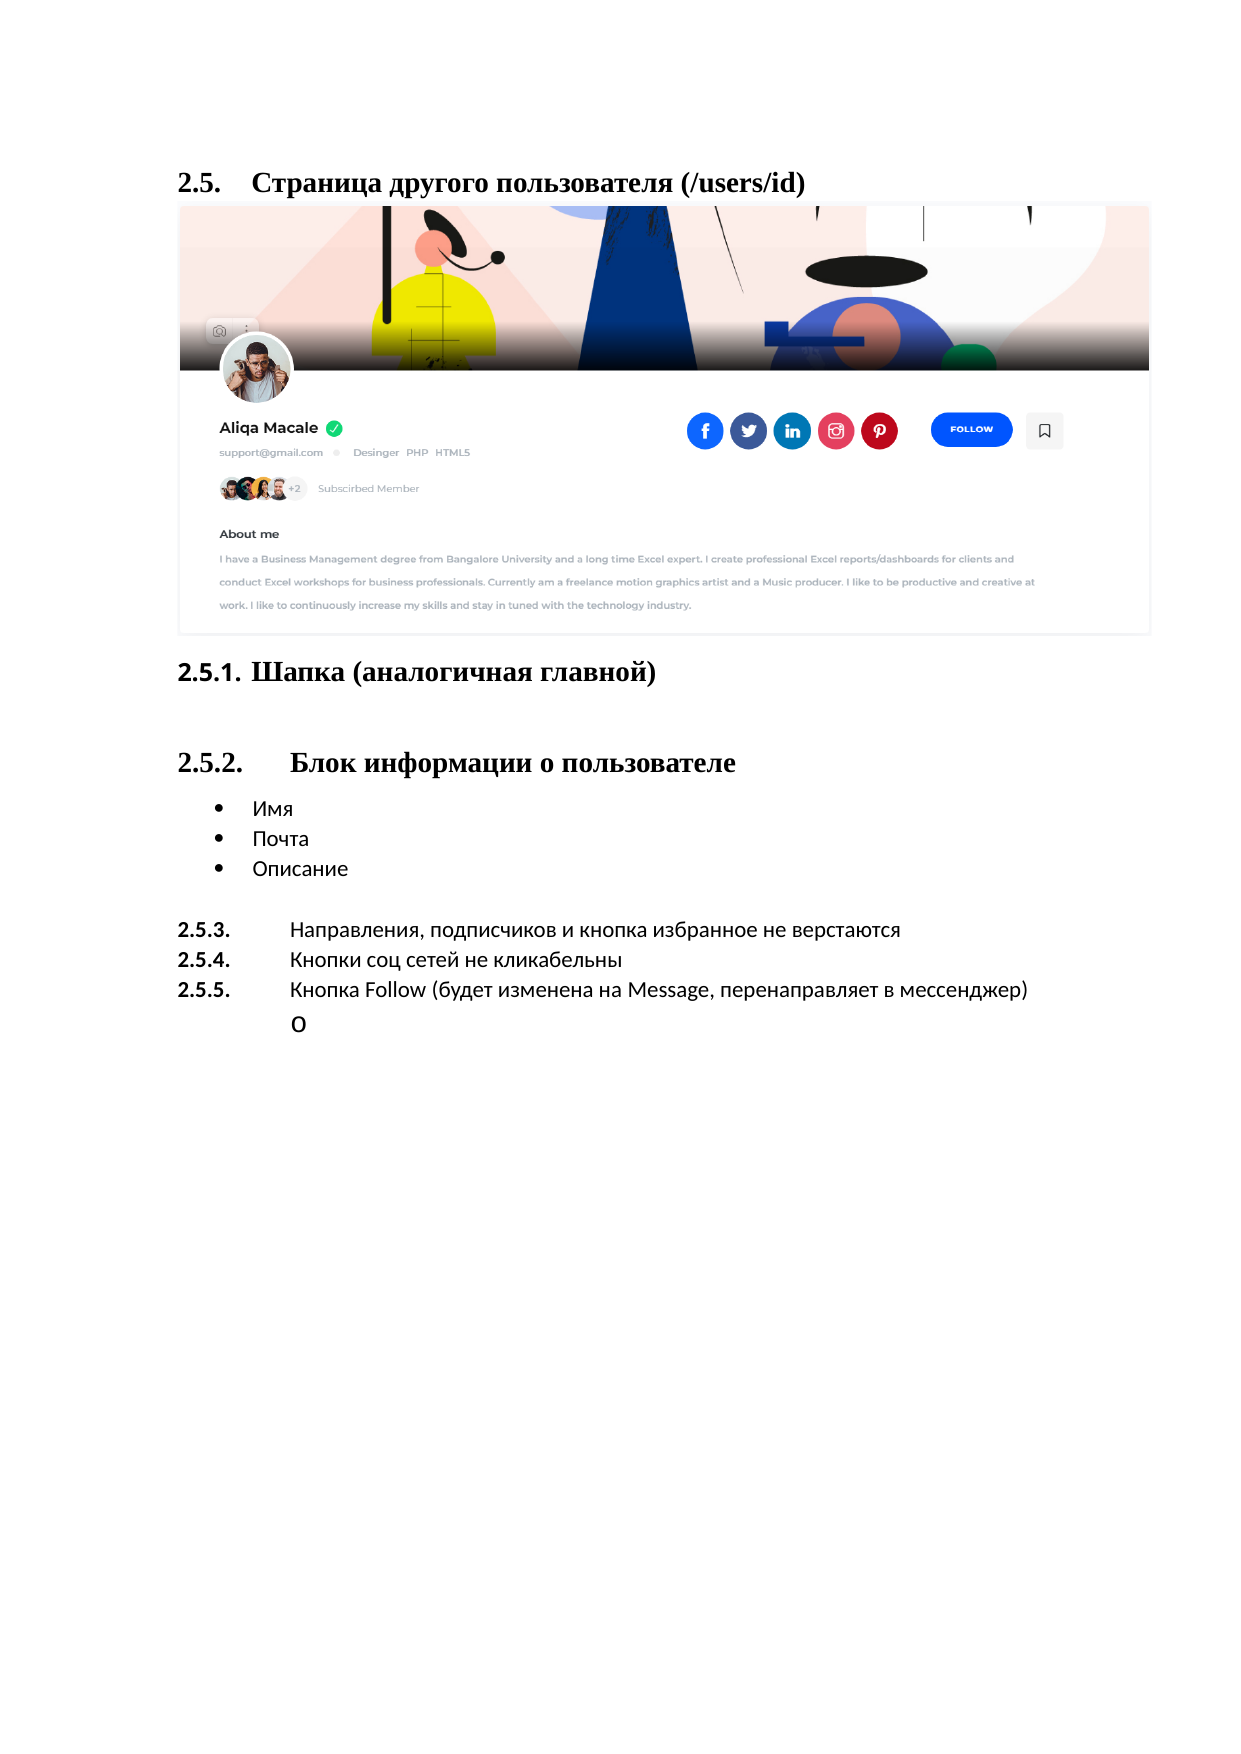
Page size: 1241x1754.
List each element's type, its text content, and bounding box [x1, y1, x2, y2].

list Описание [215, 854, 1152, 882]
list Имя [215, 794, 1152, 822]
list Направления, подписчиков и кнопка избранное не верстаются [177, 915, 1152, 943]
subtitle Блок информации о пользователе [177, 745, 1152, 779]
list Почта [215, 824, 1152, 852]
picture [177, 201, 1152, 636]
subtitle Шапка (аналогичная главной) [177, 654, 1152, 688]
subtitle Страница другого пользователя (/users/id) [177, 165, 1152, 198]
list Кнопка Follow (будет изменена на Message, перенаправляет в мессенджер) [177, 975, 1152, 1003]
list Кнопки соц сетей не кликабельны [177, 945, 1152, 973]
